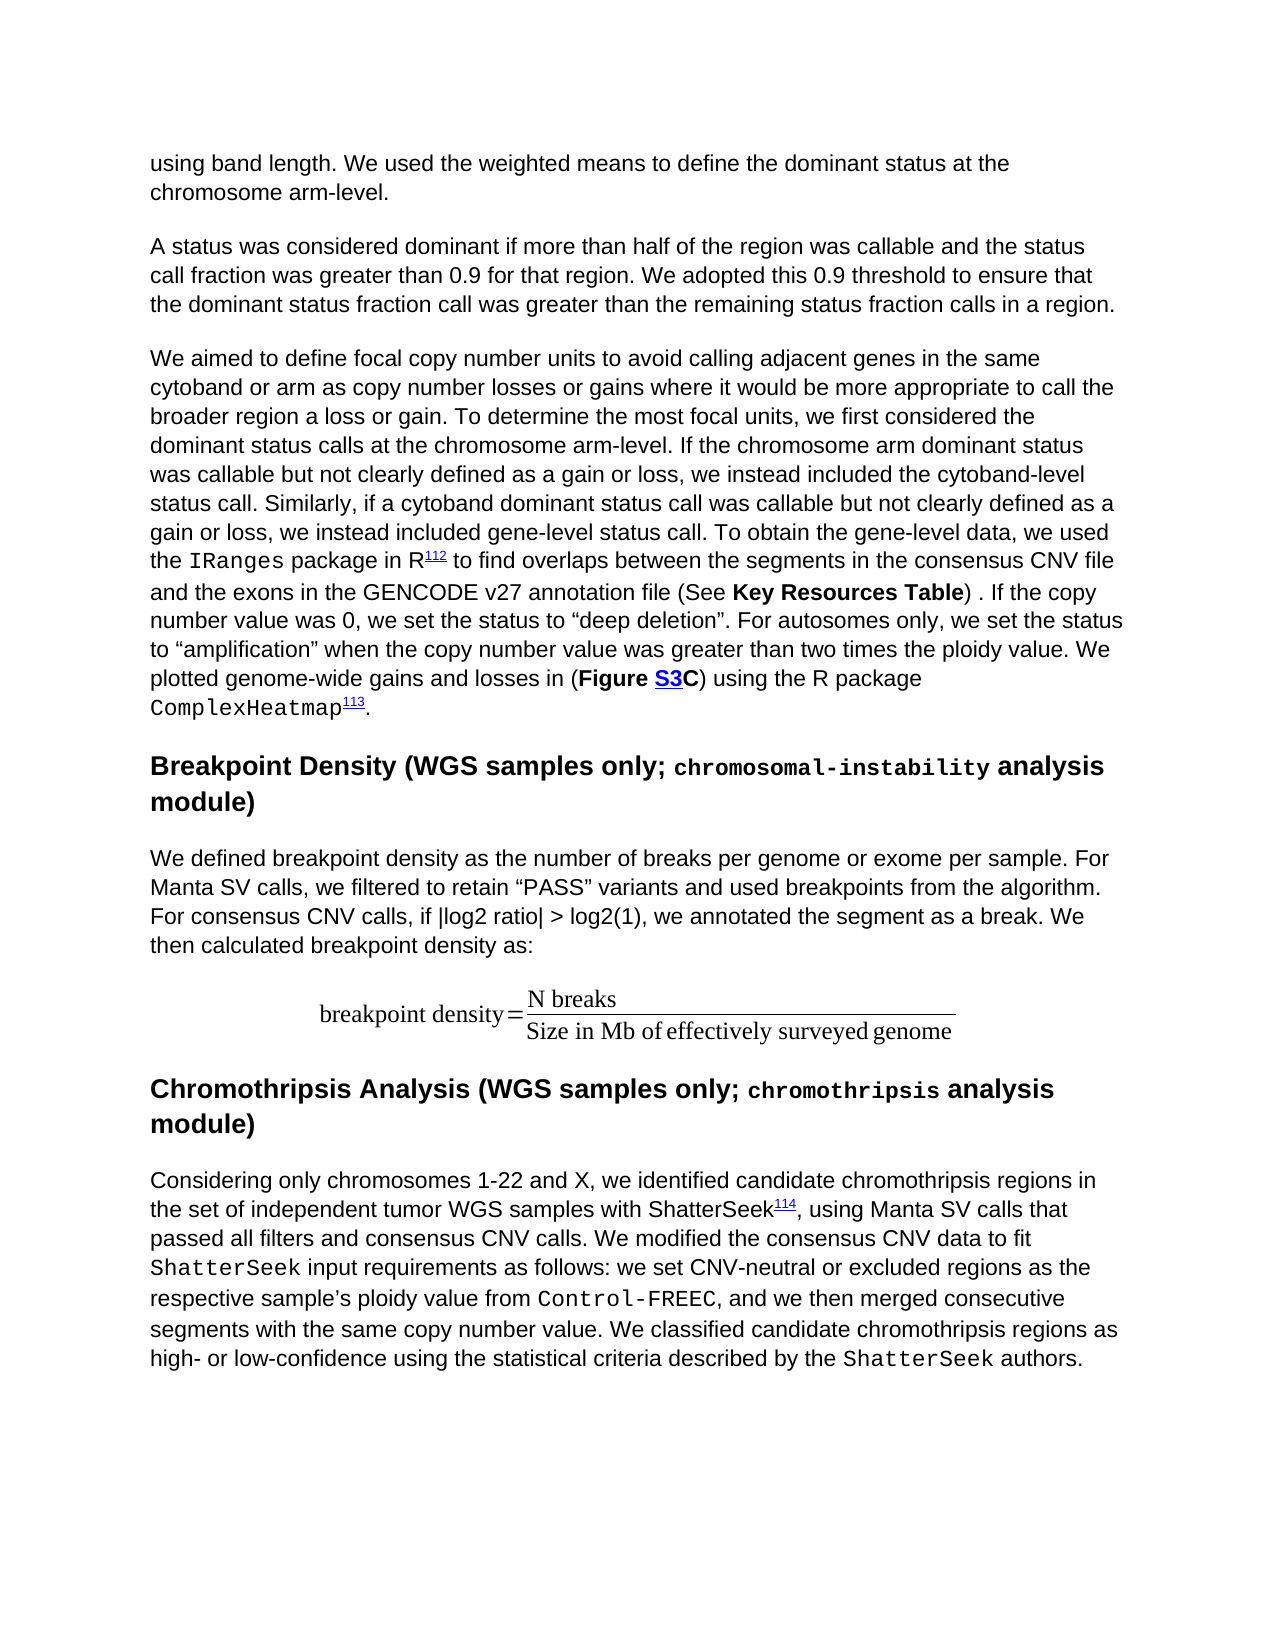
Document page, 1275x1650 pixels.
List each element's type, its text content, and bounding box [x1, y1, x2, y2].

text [150, 150, 1125, 205]
text We aimed to define focal copy number units to avoid calling adjacent genes in the same cytoband or arm as copy number losses or gains where it would be more appropriate to call the broader region a loss or gain. To determine the most focal units, we first considered the dominant status calls at the chromosome arm-level. If the chromosome arm dominant status was callable but not clearly defined as a gain or loss, we instead included the cytoband-level status call. Similarly, if a cytoband dominant status call was callable but not clearly defined as a gain or loss, we instead included gene-level status call. To obtain the gene-level data, we used the IRanges package in R112 to find overlaps between the segments in the consensus CNV file and the exons in the GENCODE v27 annotation file (See Key Resources Table) . If the copy number value was 0, we set the status to “deep deletion”. For autosomes only, we set the status to “amplification” when the copy number value was greater than two times the ploidy value. We plotted genome-wide gains and losses in (Figure S3C) using the R package ComplexHeatmap113. [150, 345, 1125, 723]
text A status was considered dominant if more than half of the region was callable and the status call fraction was greater than 0.9 for that region. We adopted this 0.9 threshold to ensure that the dominant status fraction call was greater than the remaining status fraction calls in a region. [150, 233, 1125, 317]
text We defined breakpoint density as the number of breaks per genome or exome per sample. For Manta SV calls, we filtered to retain “PASS” variants and used breakpoints from the algorithm. For consensus CNV calls, if |log2 ratio| > log2(1), we annotated the segment as a break. We then calculated breakpoint density as: [150, 845, 1125, 958]
text Considering only chromosomes 1-22 and X, we identified candidate chromothripsis regions in the set of independent tumor WGS samples with ShatterSeek114, using Manta SV calls that passed all filters and consensus CNV calls. We modified the consensus CNV data to fit ShatterSeek input requirements as follows: we set CNV-neutral or excluded regions as the respective sample’s ploidy value from Control-FREEC, and we then merged consecutive segments with the same copy number value. We classified candidate chromothripsis regions as high- or low-confidence using the statistical criteria described by the ShatterSeek authors. [150, 1167, 1125, 1373]
subtitle Breakpoint Density (WGS samples only; chromosomal-instability analysis module) [150, 750, 1125, 817]
subtitle Chromothripsis Analysis (WGS samples only; chromothripsis analysis module) [150, 1073, 1125, 1139]
